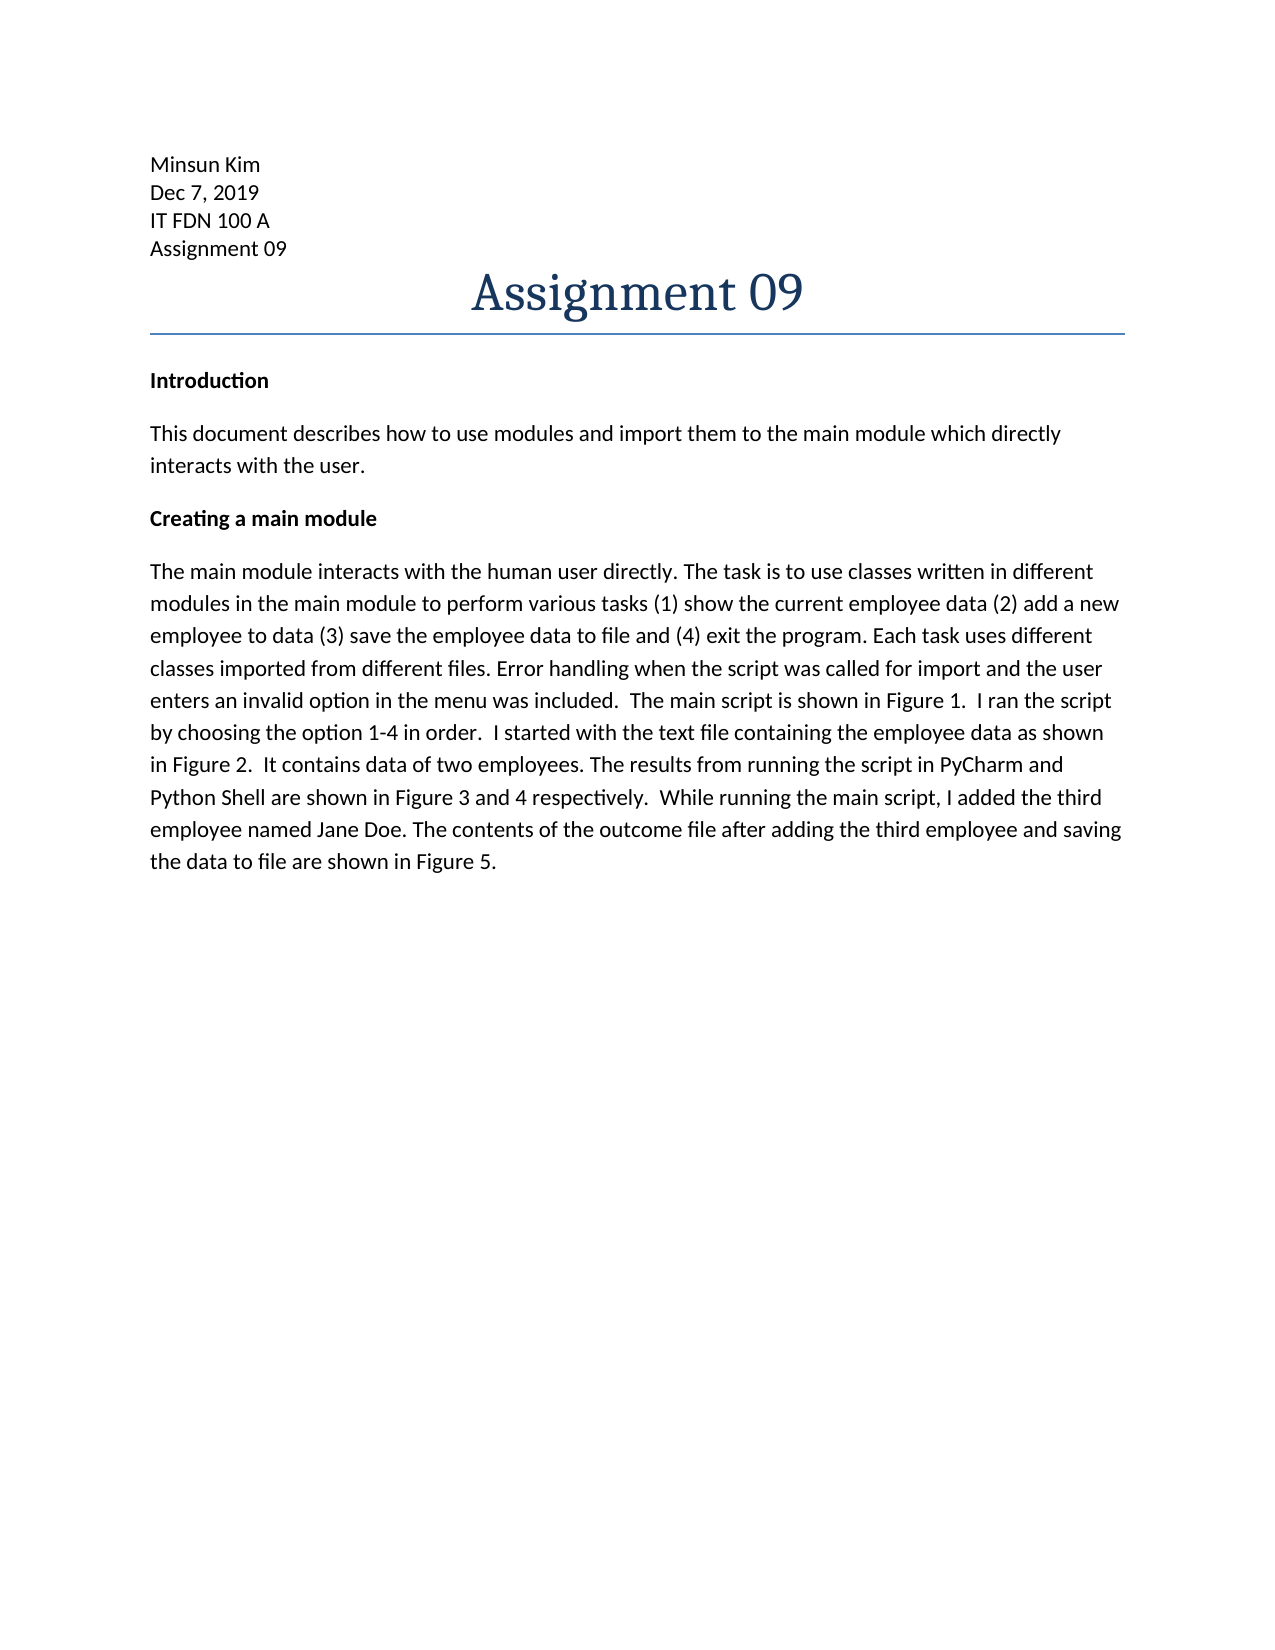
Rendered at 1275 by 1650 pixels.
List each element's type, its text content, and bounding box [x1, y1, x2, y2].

text Dec 7, 2019 [150, 178, 1125, 206]
text IT FDN 100 A [150, 206, 1125, 234]
text This document describes how to use modules and import them to the main module which directly interacts with the user. [150, 419, 1125, 479]
text The main module interacts with the human user directly. The task is to use classes written in different modules in the main module to perform various tasks (1) show the current employee data (2) add a new employee to data (3) save the employee data to file and (4) exit the program. Each task uses different classes imported from different files. Error handling when the script was called for import and the user enters an invalid option in the menu was included. The main script is shown in Figure 1. I ran the script by choosing the option 1-4 in order. I started with the text file containing the employee data as shown in Figure 2. It contains data of two employees. The results from running the script in PyCharm and Python Shell are shown in Figure 3 and 4 respectively. While running the main script, I added the third employee named Jane Doe. The contents of the outcome file after adding the third employee and saving the data to file are shown in Figure 5. [150, 557, 1125, 875]
text Introduction [150, 366, 1125, 394]
text Minsun Kim [150, 150, 1125, 178]
text Creating a main module [150, 504, 1125, 532]
text Assignment 09 [150, 234, 1125, 262]
title Assignment 09 [150, 262, 1125, 333]
